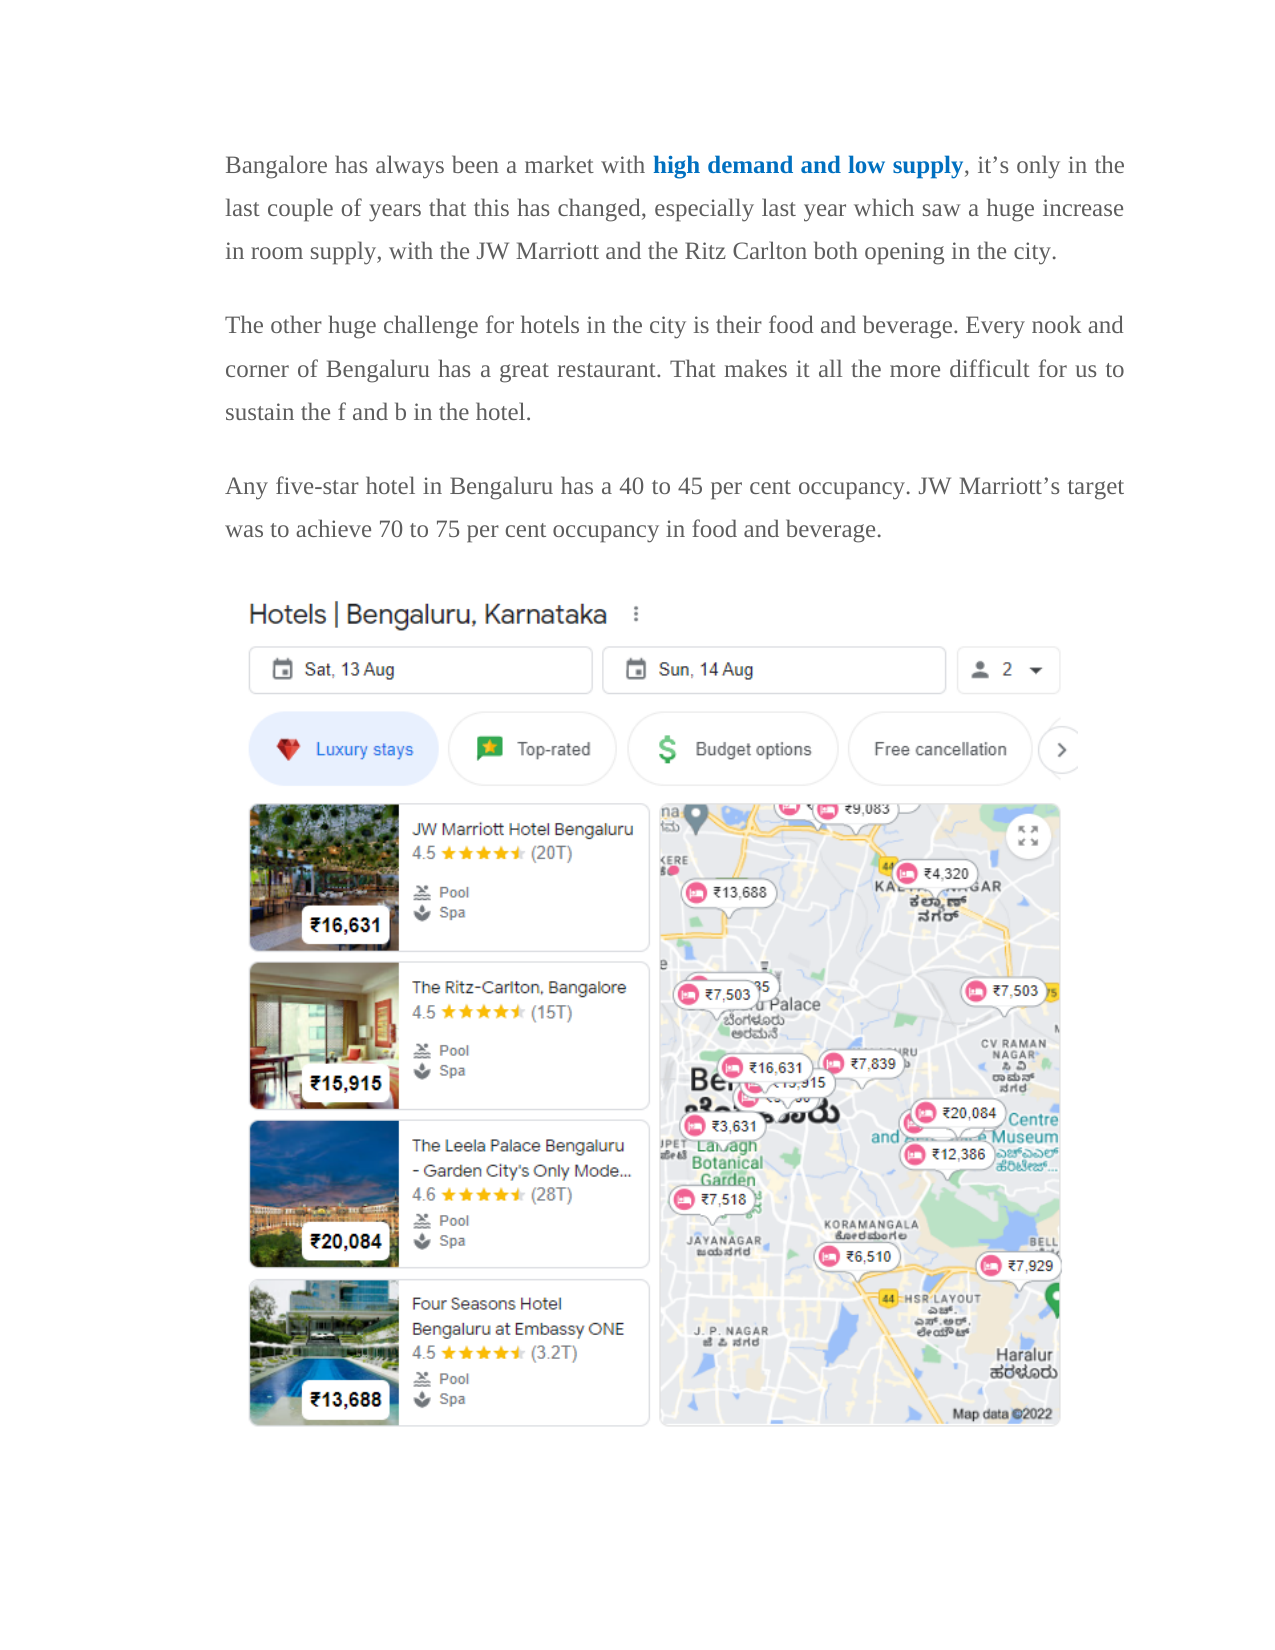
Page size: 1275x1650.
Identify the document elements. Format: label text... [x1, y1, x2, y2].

text Any five-star hotel in Bengaluru has a 40 to 45 per cent occupancy. JW Marriott’s target was to achieve 70 to 75 per cent occupancy in food and beverage. [225, 471, 1125, 543]
text Bangalore has always been a market with high demand and low supply, it’s only in the last couple of years that this has changed, especially last year which saw a huge increase in room supply, with the JW Marriott and the Ritz Carlton both opening in the city. [225, 150, 1125, 265]
picture [225, 588, 1078, 1444]
text The other huge challenge for hotels in the city is their food and beverage. Every nook and corner of Bengaluru has a great restaurant. That makes it all the more difficult for us to sustain the f and b in the hotel. [225, 311, 1125, 426]
